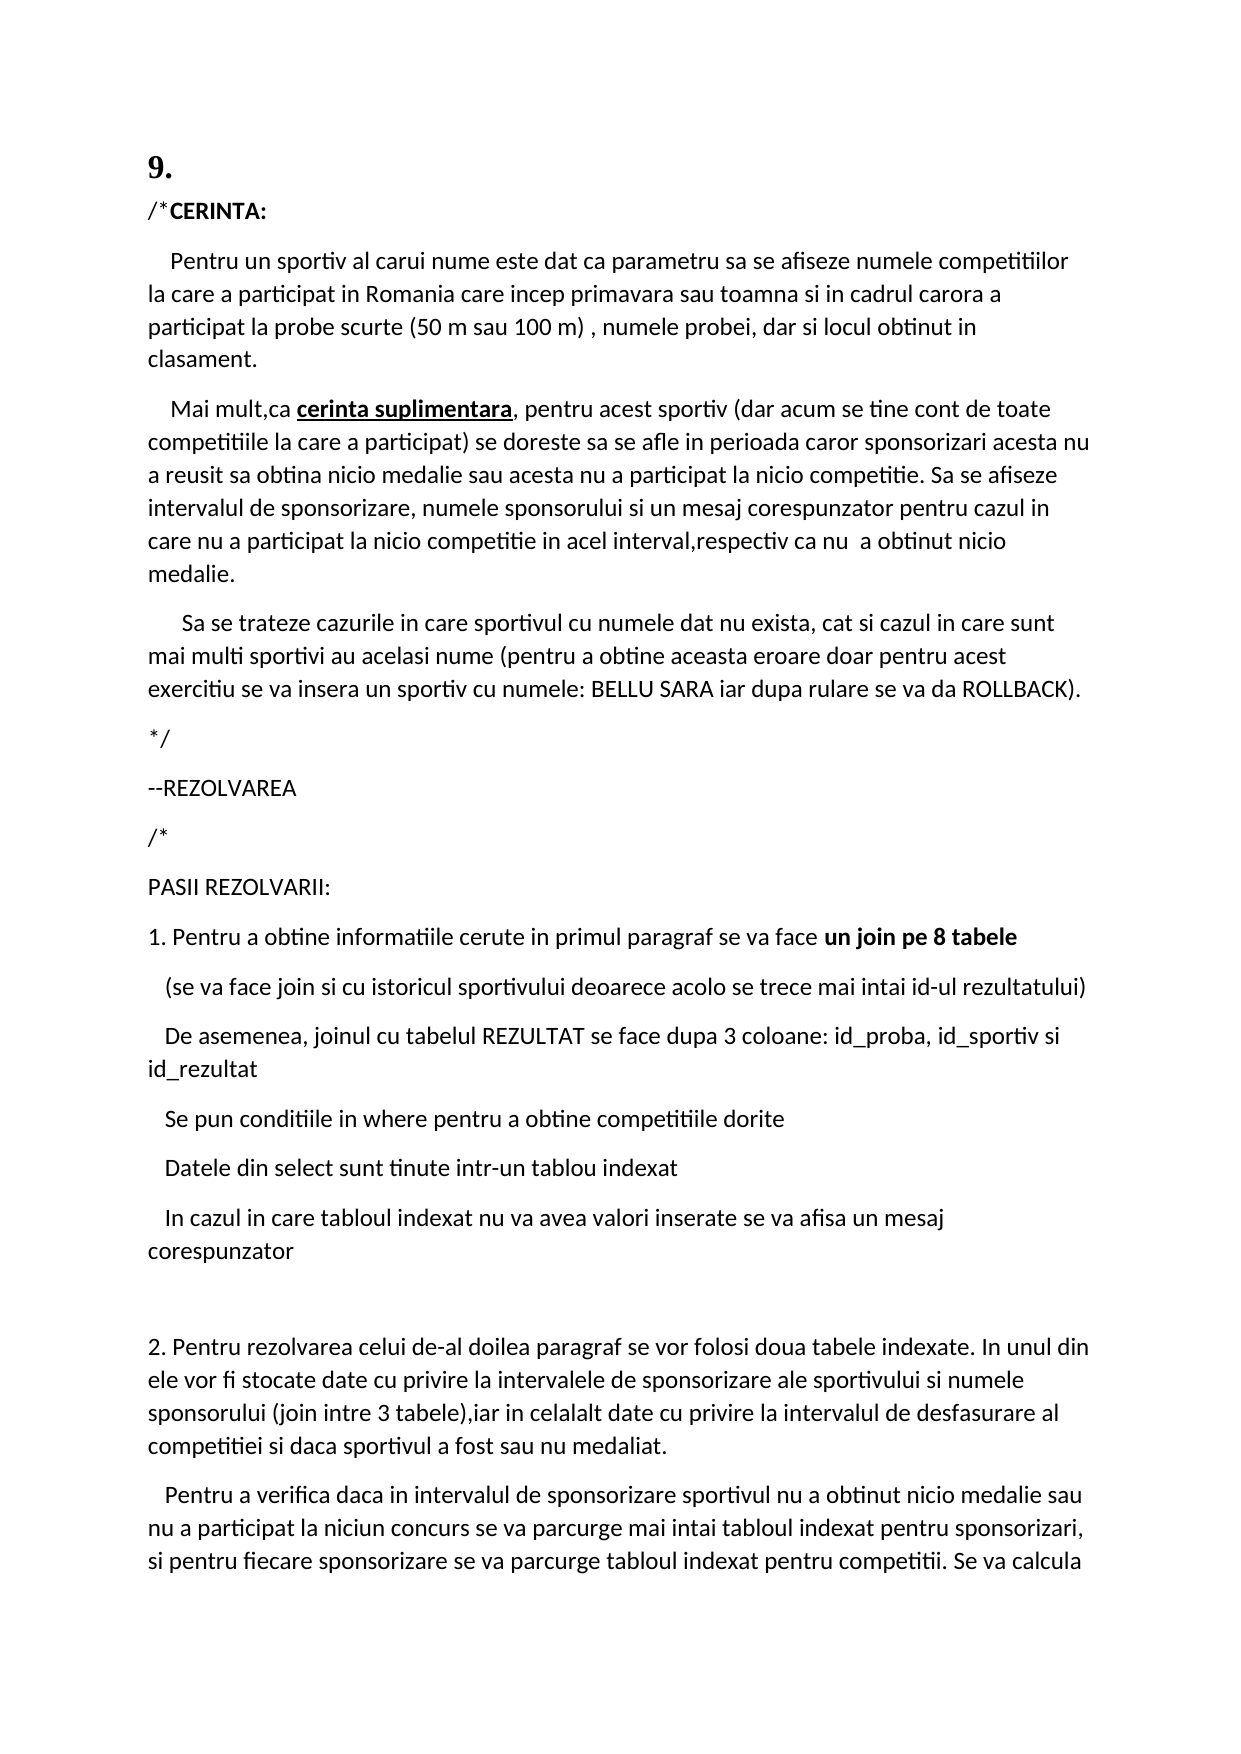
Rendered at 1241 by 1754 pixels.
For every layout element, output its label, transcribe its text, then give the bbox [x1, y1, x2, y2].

text (se va face join si cu istoricul sportivului deoarece acolo se trece mai intai id-ul rezultatului) [148, 971, 1093, 1001]
text Sa se trateze cazurile in care sportivul cu numele dat nu exista, cat si cazul in care sunt mai multi sportivi au acelasi nume (pentru a obtine aceasta eroare doar pentru acest exercitiu se va insera un sportiv cu numele: BELLU SARA iar dupa rulare se va da ROLLBACK). [148, 607, 1093, 704]
text Se pun conditiile in where pentru a obtine competitiile dorite [148, 1103, 1093, 1133]
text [148, 1479, 1093, 1576]
text /* [148, 822, 1093, 852]
text Mai mult,ca cerinta suplimentara, pentru acest sportiv (dar acum se tine cont de toate competitiile la care a participat) se doreste sa se afle in perioada caror sponsorizari acesta nu a reusit sa obtina nicio medalie sau acesta nu a participat la nicio competitie. Sa se afiseze intervalul de sponsorizare, numele sponsorului si un mesaj corespunzator pentru cazul in care nu a participat la nicio competitie in acel interval,respectiv ca nu a obtinut nicio medalie. [148, 393, 1093, 588]
text De asemenea, joinul cu tabelul REZULTAT se face dupa 3 coloane: id_proba, id_sportiv si id_rezultat [148, 1020, 1093, 1084]
text Datele din select sunt tinute intr-un tablou indexat [148, 1152, 1093, 1183]
text 1. Pentru a obtine informatiile cerute in primul paragraf se va face un join pe 8 tabele [148, 921, 1093, 952]
text */ [148, 723, 1093, 753]
text PASII REZOLVARII: [148, 871, 1093, 902]
text 2. Pentru rezolvarea celui de-al doilea paragraf se vor folosi doua tabele indexate. In unul din ele vor fi stocate date cu privire la intervalele de sponsorizare ale sportivului si numele sponsorului (join intre 3 tabele),iar in celalalt date cu privire la intervalul de desfasurare al competitiei si daca sportivul a fost sau nu medaliat. [148, 1331, 1093, 1461]
text In cazul in care tabloul indexat nu va avea valori inserate se va afisa un mesaj corespunzator [148, 1202, 1093, 1265]
subtitle 9. [148, 148, 1093, 186]
text /*CERINTA: [148, 195, 1093, 226]
text Pentru un sportiv al carui nume este dat ca parametru sa se afiseze numele competitiilor la care a participat in Romania care incep primavara sau toamna si in cadrul carora a participat la probe scurte (50 m sau 100 m) , numele probei, dar si locul obtinut in clasament. [148, 245, 1093, 374]
text --REZOLVAREA [148, 772, 1093, 803]
